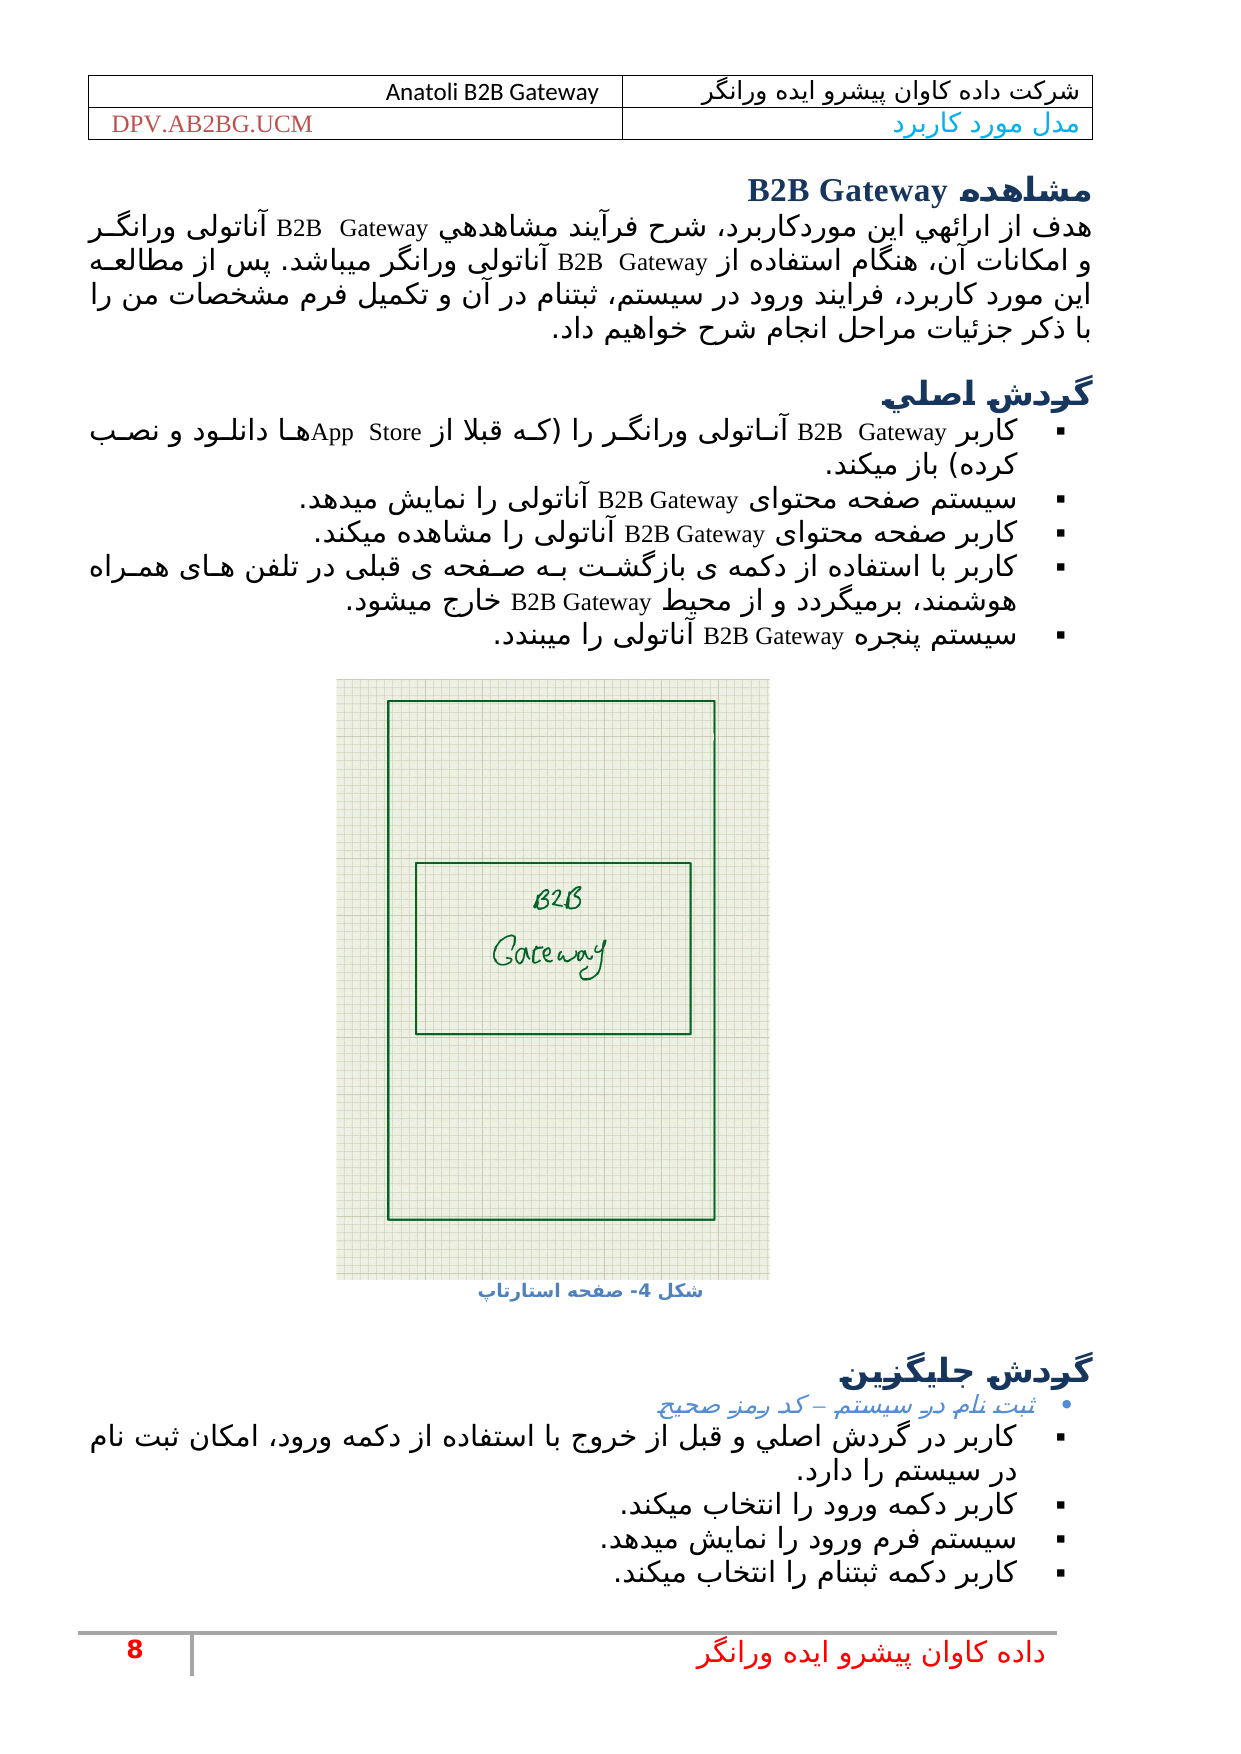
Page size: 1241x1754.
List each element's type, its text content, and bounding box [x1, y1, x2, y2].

list كاربر با استفاده از دکمه ی بازگشت به صفحه ی قبلی در تلفن های همراه هوشمند، برمیگردد و از محیط B2B Gateway خارج میشود. [89, 549, 1055, 617]
subtitle گردش جايگزين [89, 1351, 1092, 1390]
subtitle گردش اصلي [89, 374, 1092, 413]
text شکل 4- صفحه استارتاپ [89, 1280, 1092, 1302]
list کاربر دکمه ثبتنام را انتخاب میکند. [89, 1555, 1055, 1589]
list كاربر صفحه محتوای B2B Gateway آناتولی را مشاهده ميكند. [89, 515, 1055, 549]
list سيستم صفحه محتوای B2B Gateway آناتولی را نمايش ميدهد. [89, 481, 1055, 515]
text هدف از ارائهي اين موردكاربرد، شرح فرآيند مشاهدهي B2B Gateway آناتولی ورانگر و امكانات آن، هنگام استفاده از B2B Gateway آناتولی ورانگر ميباشد. پس از مطالعه این مورد کاربرد، فرایند ورود در سیستم، ثبتنام در آن و تکمیل فرم مشخصات من را با ذکر جزئیات مراحل انجام شرح خواهیم داد. [89, 210, 1092, 346]
subtitle مشاهده B2B Gateway [89, 171, 1092, 210]
list كاربر B2B Gateway آناتولی ورانگر را (که قبلا از App Storeها دانلود و نصب کرده) باز ميكند. [89, 413, 1055, 481]
list سيستم فرم ورود را نمایش میدهد. [89, 1521, 1055, 1555]
subtitle ثبت نام در سیستم – کد رمز صحیح [89, 1390, 1063, 1419]
list كاربر در گردش اصلي و قبل از خروج با استفاده از دکمه ورود، امکان ثبت نام در سیستم را دارد. [89, 1419, 1055, 1487]
list سيستم پنجره B2B Gateway آناتولی را ميبندد. [89, 617, 1055, 651]
picture [336, 679, 770, 1280]
list کاربر دکمه ورود را انتخاب میکند. [89, 1487, 1055, 1521]
